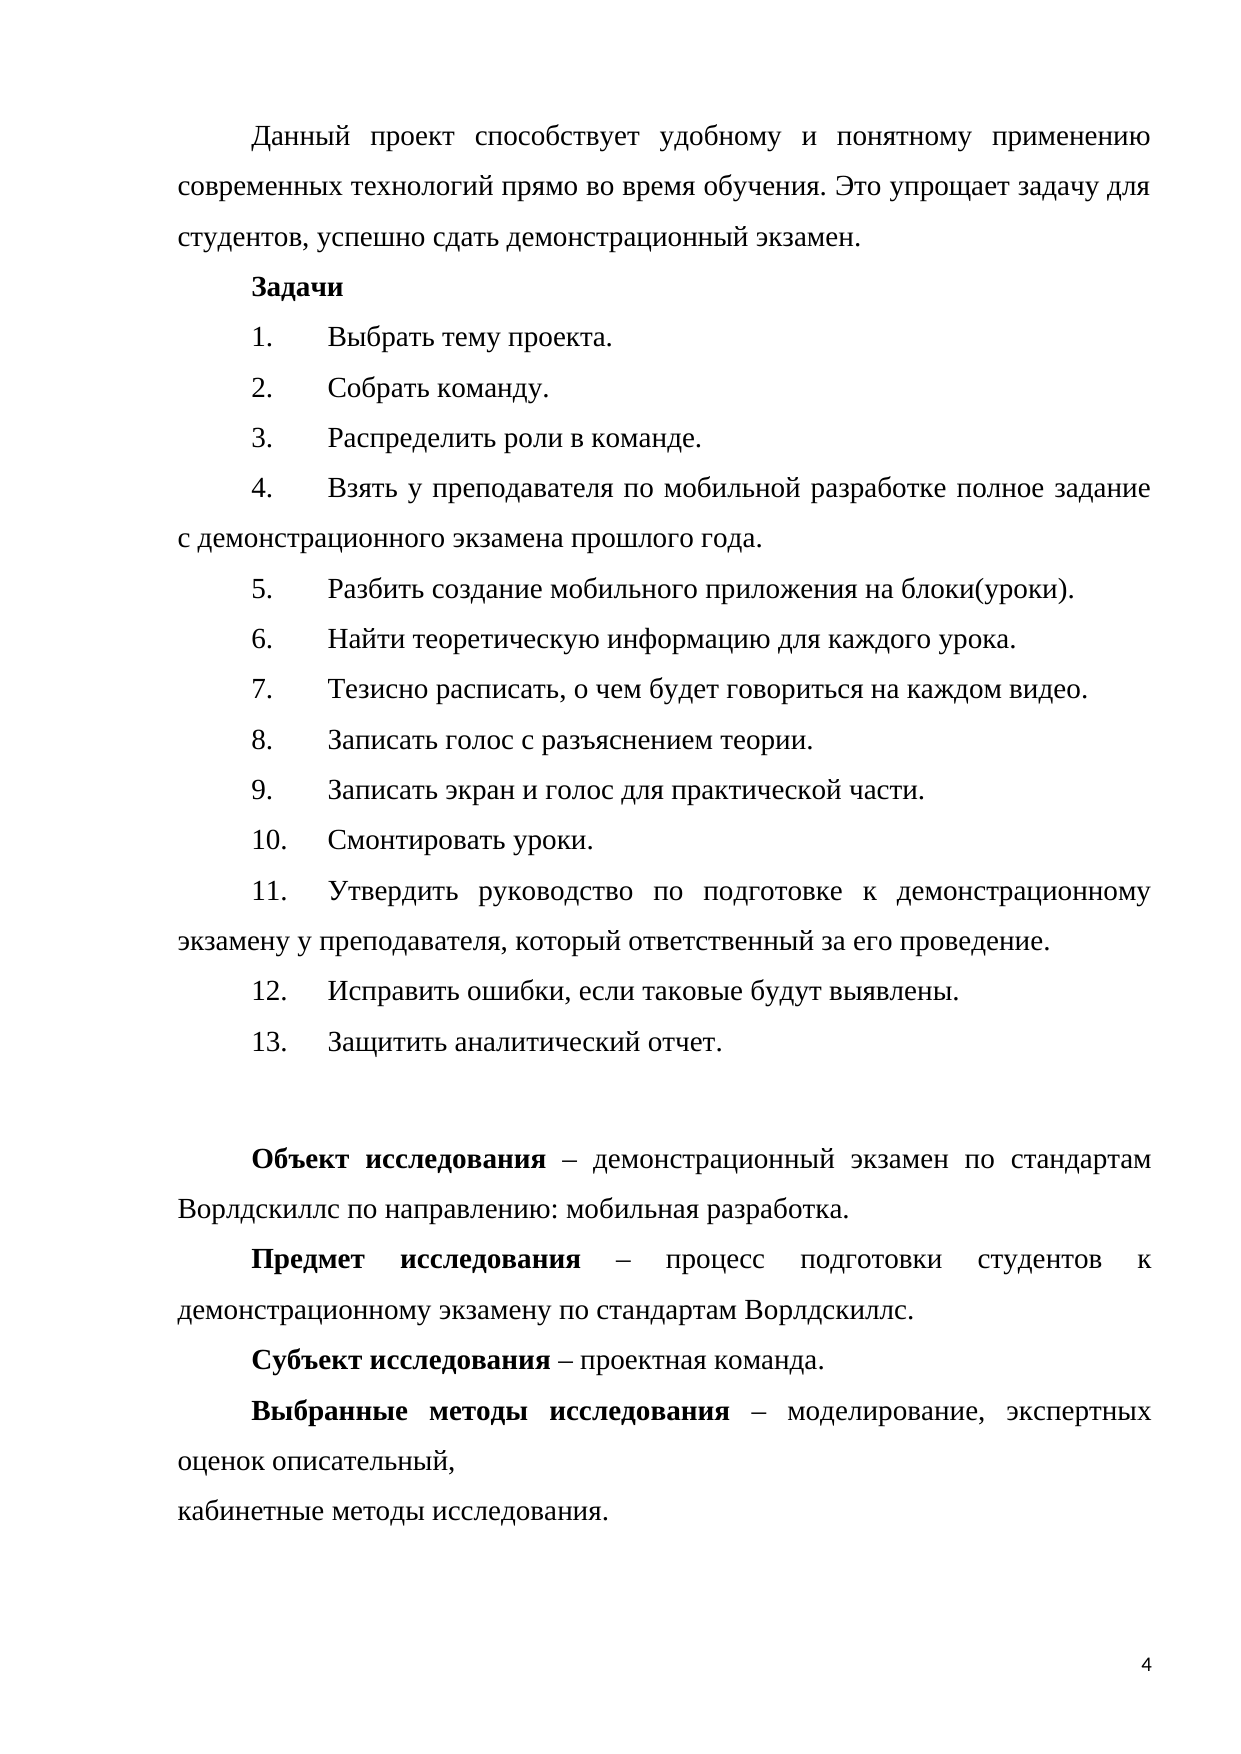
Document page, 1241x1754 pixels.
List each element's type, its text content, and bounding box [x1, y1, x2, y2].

text Данный проект способствует удобному и понятному применению современных технологий прямо во время обучения. Это упрощает задачу для студентов, успешно сдать демонстрационный экзамен. [177, 118, 1152, 252]
list Записать голос с разъяснением теории. [177, 722, 1152, 755]
text Объект исследования – демонстрационный экзамен по стандартам Ворлдскиллс по направлению: мобильная разработка. [177, 1141, 1152, 1225]
list Выбрать тему проекта. [177, 319, 1152, 353]
list Тезисно расписать, о чем будет говориться на каждом видео. [177, 672, 1152, 705]
text Субъект исследования – проектная команда. [177, 1342, 1152, 1376]
list Утвердить руководство по подготовке к демонстрационному экзамену у преподавателя, который ответственный за его проведение. [177, 873, 1152, 957]
list Распределить роли в команде. [177, 420, 1152, 453]
list Взять у преподавателя по мобильной разработке полное задание с демонстрационного экзамена прошлого года. [177, 470, 1152, 554]
text Предмет исследования – процесс подготовки студентов к демонстрационному экзамену по стандартам Ворлдскиллс. [177, 1242, 1152, 1326]
list Исправить ошибки, если таковые будут выявлены. [177, 973, 1152, 1007]
list Защитить аналитический отчет. [177, 1024, 1152, 1057]
text кабинетные методы исследования. [177, 1493, 1152, 1527]
list Разбить создание мобильного приложения на блоки(уроки). [177, 571, 1152, 604]
text Выбранные методы исследования – моделирование, экспертных оценок описательный, [177, 1393, 1152, 1476]
list Найти теоретическую информацию для каждого урока. [177, 621, 1152, 655]
list Смонтировать уроки. [177, 822, 1152, 856]
list Записать экран и голос для практической части. [177, 772, 1152, 806]
text Задачи [177, 269, 1152, 303]
list Собрать команду. [177, 370, 1152, 403]
